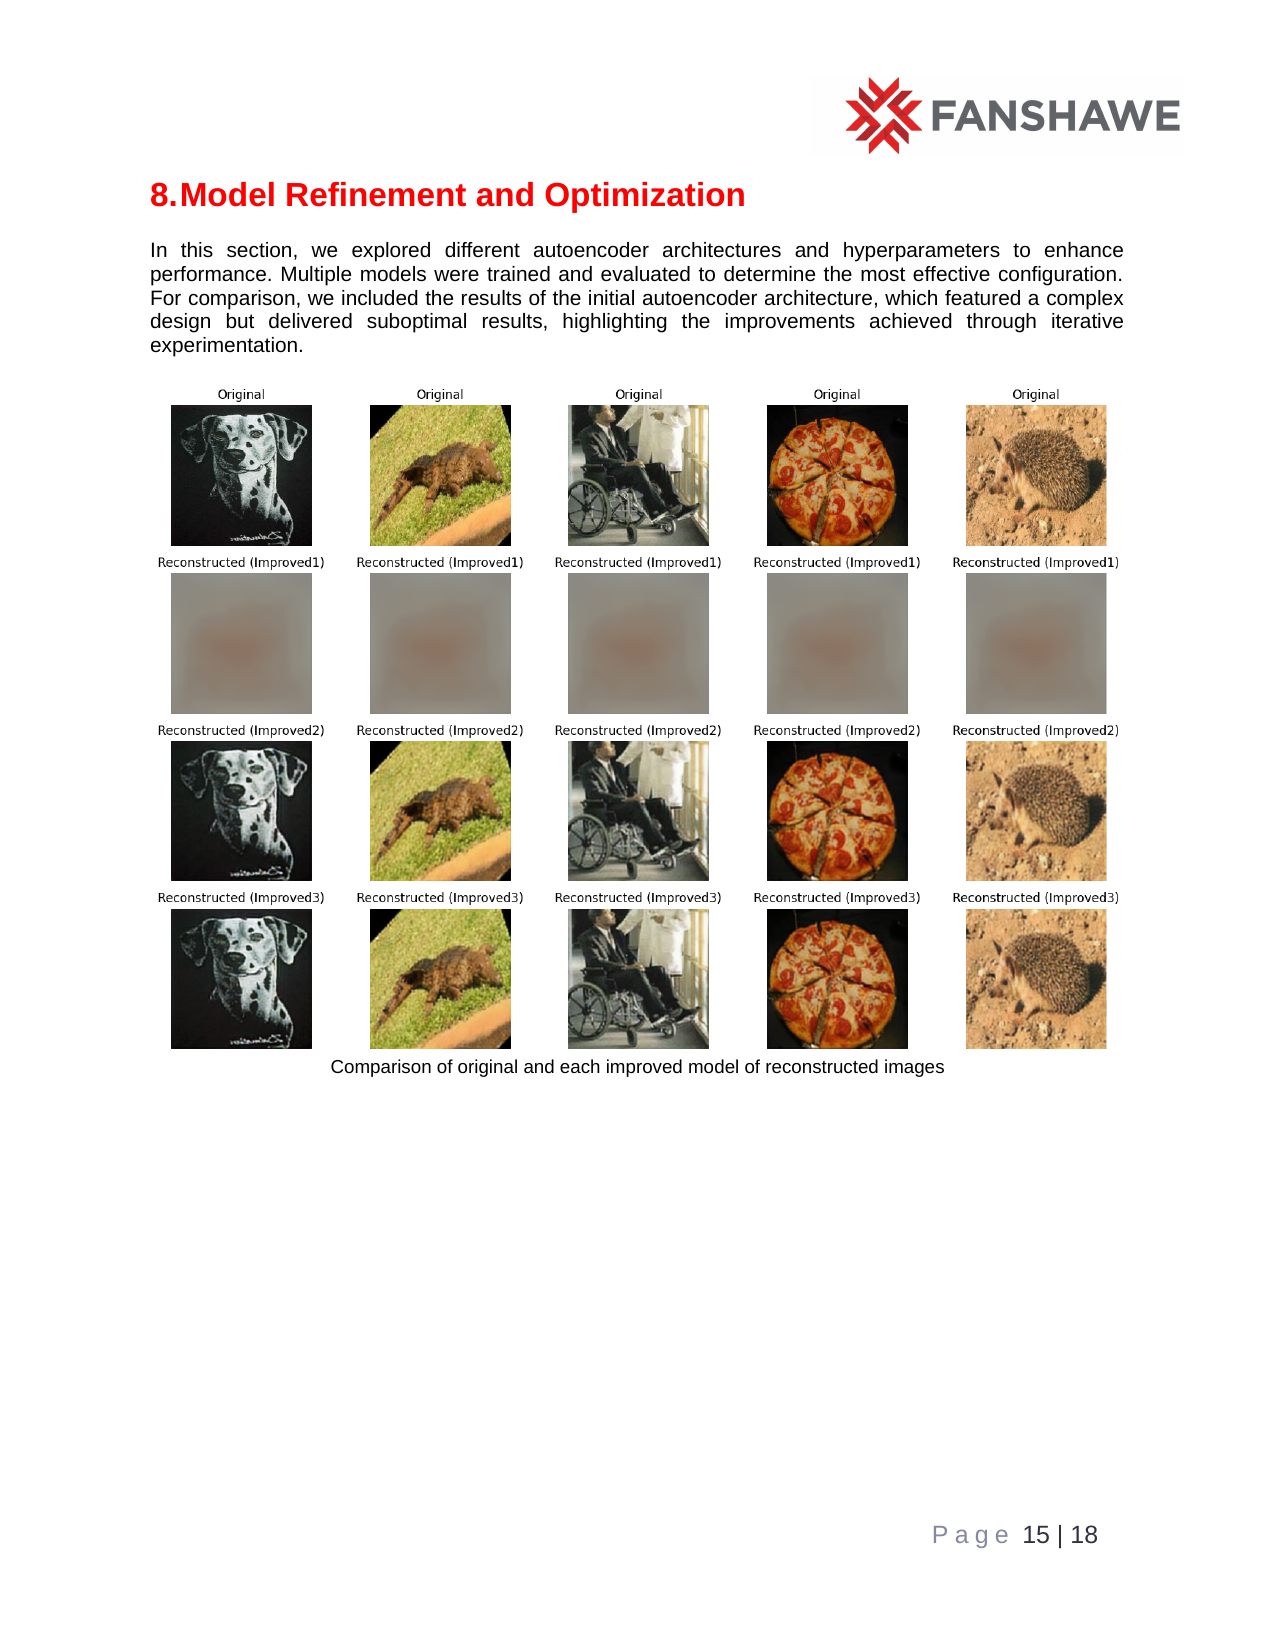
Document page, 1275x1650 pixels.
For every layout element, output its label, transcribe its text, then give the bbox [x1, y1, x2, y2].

picture [150, 381, 1125, 1056]
subtitle Model Refinement and Optimization [150, 175, 1125, 213]
text In this section, we explored different autoencoder architectures and hyperparameters to enhance performance. Multiple models were trained and evaluated to determine the most effective configuration. For comparison, we included the results of the initial autoencoder architecture, which featured a complex design but delivered suboptimal results, highlighting the improvements achieved through iterative experimentation. [150, 237, 1125, 357]
text Comparison of original and each improved model of reconstructed images [150, 1056, 1125, 1077]
picture [809, 75, 1183, 155]
